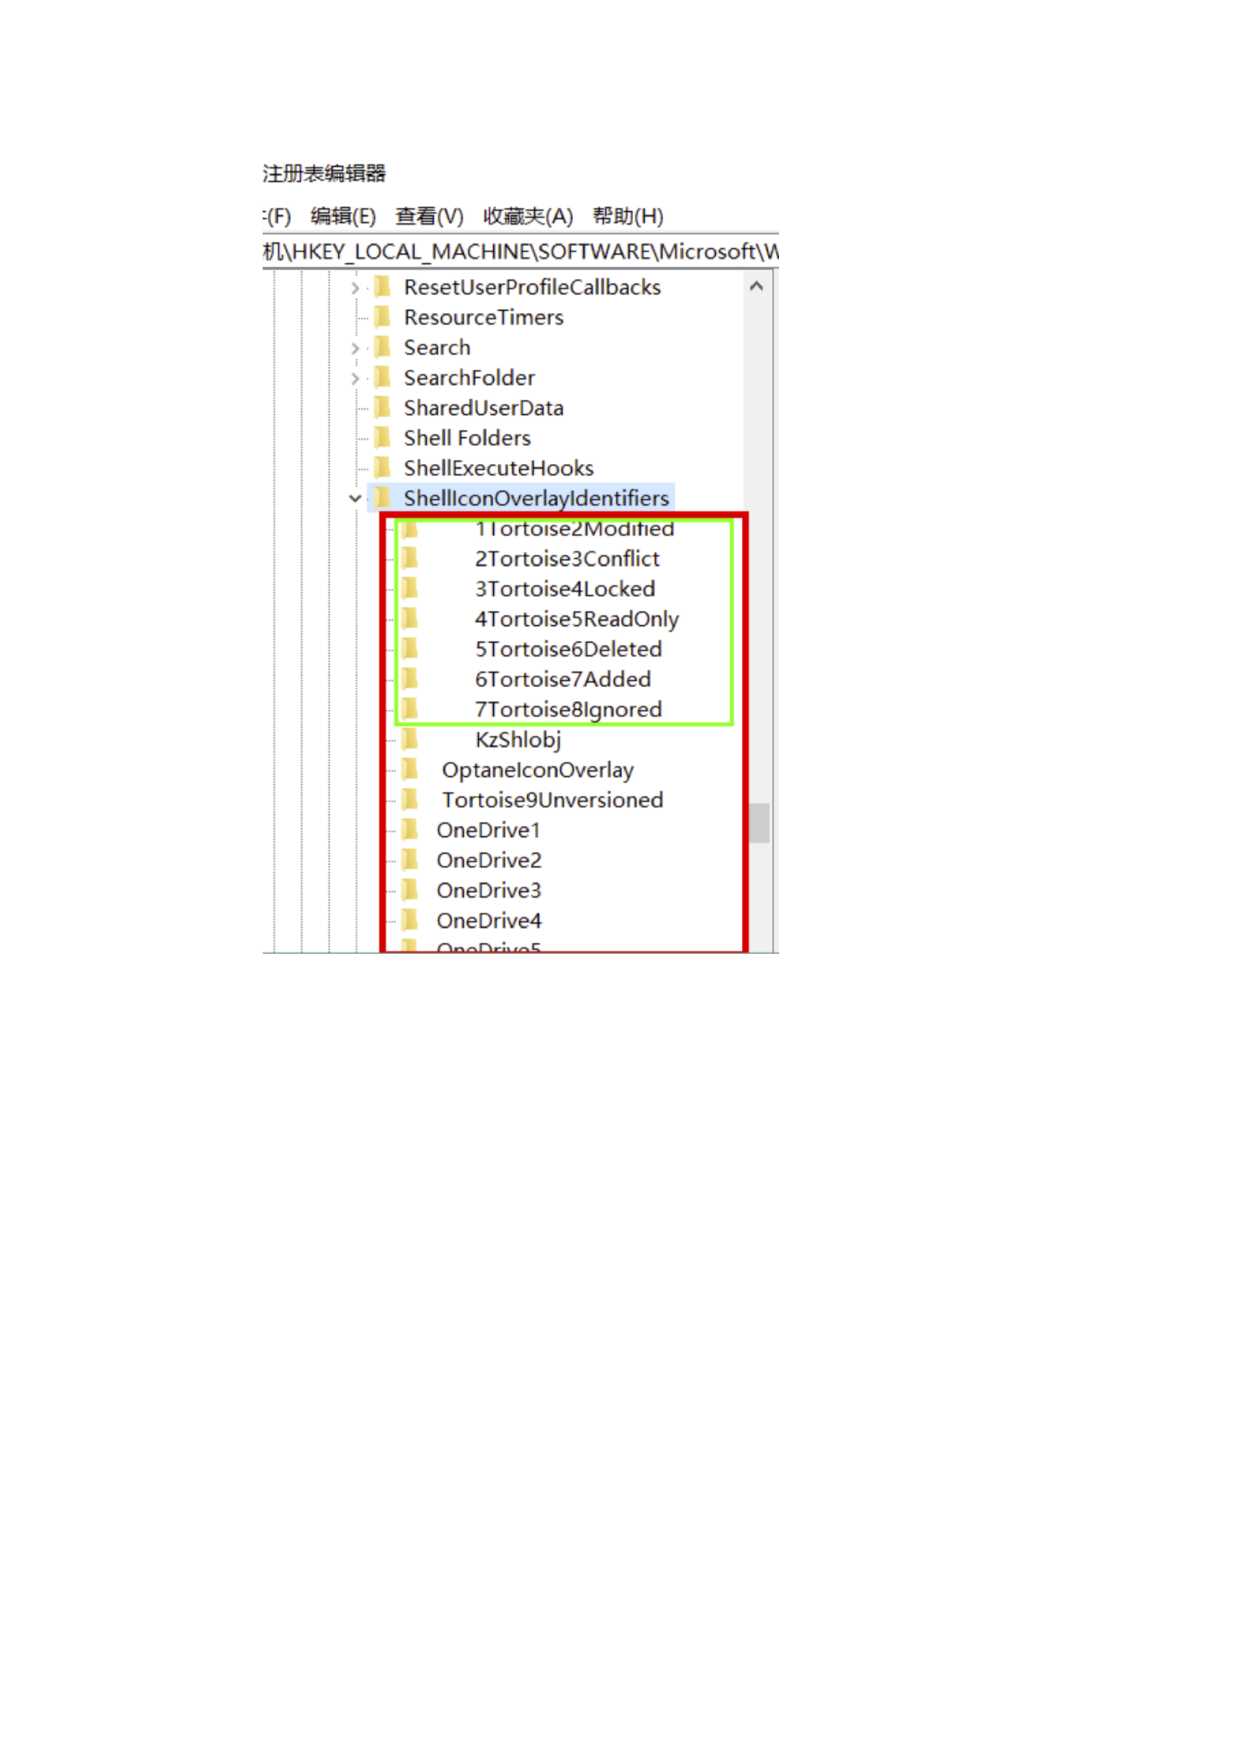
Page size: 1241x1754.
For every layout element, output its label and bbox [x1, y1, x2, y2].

picture [262, 162, 779, 954]
